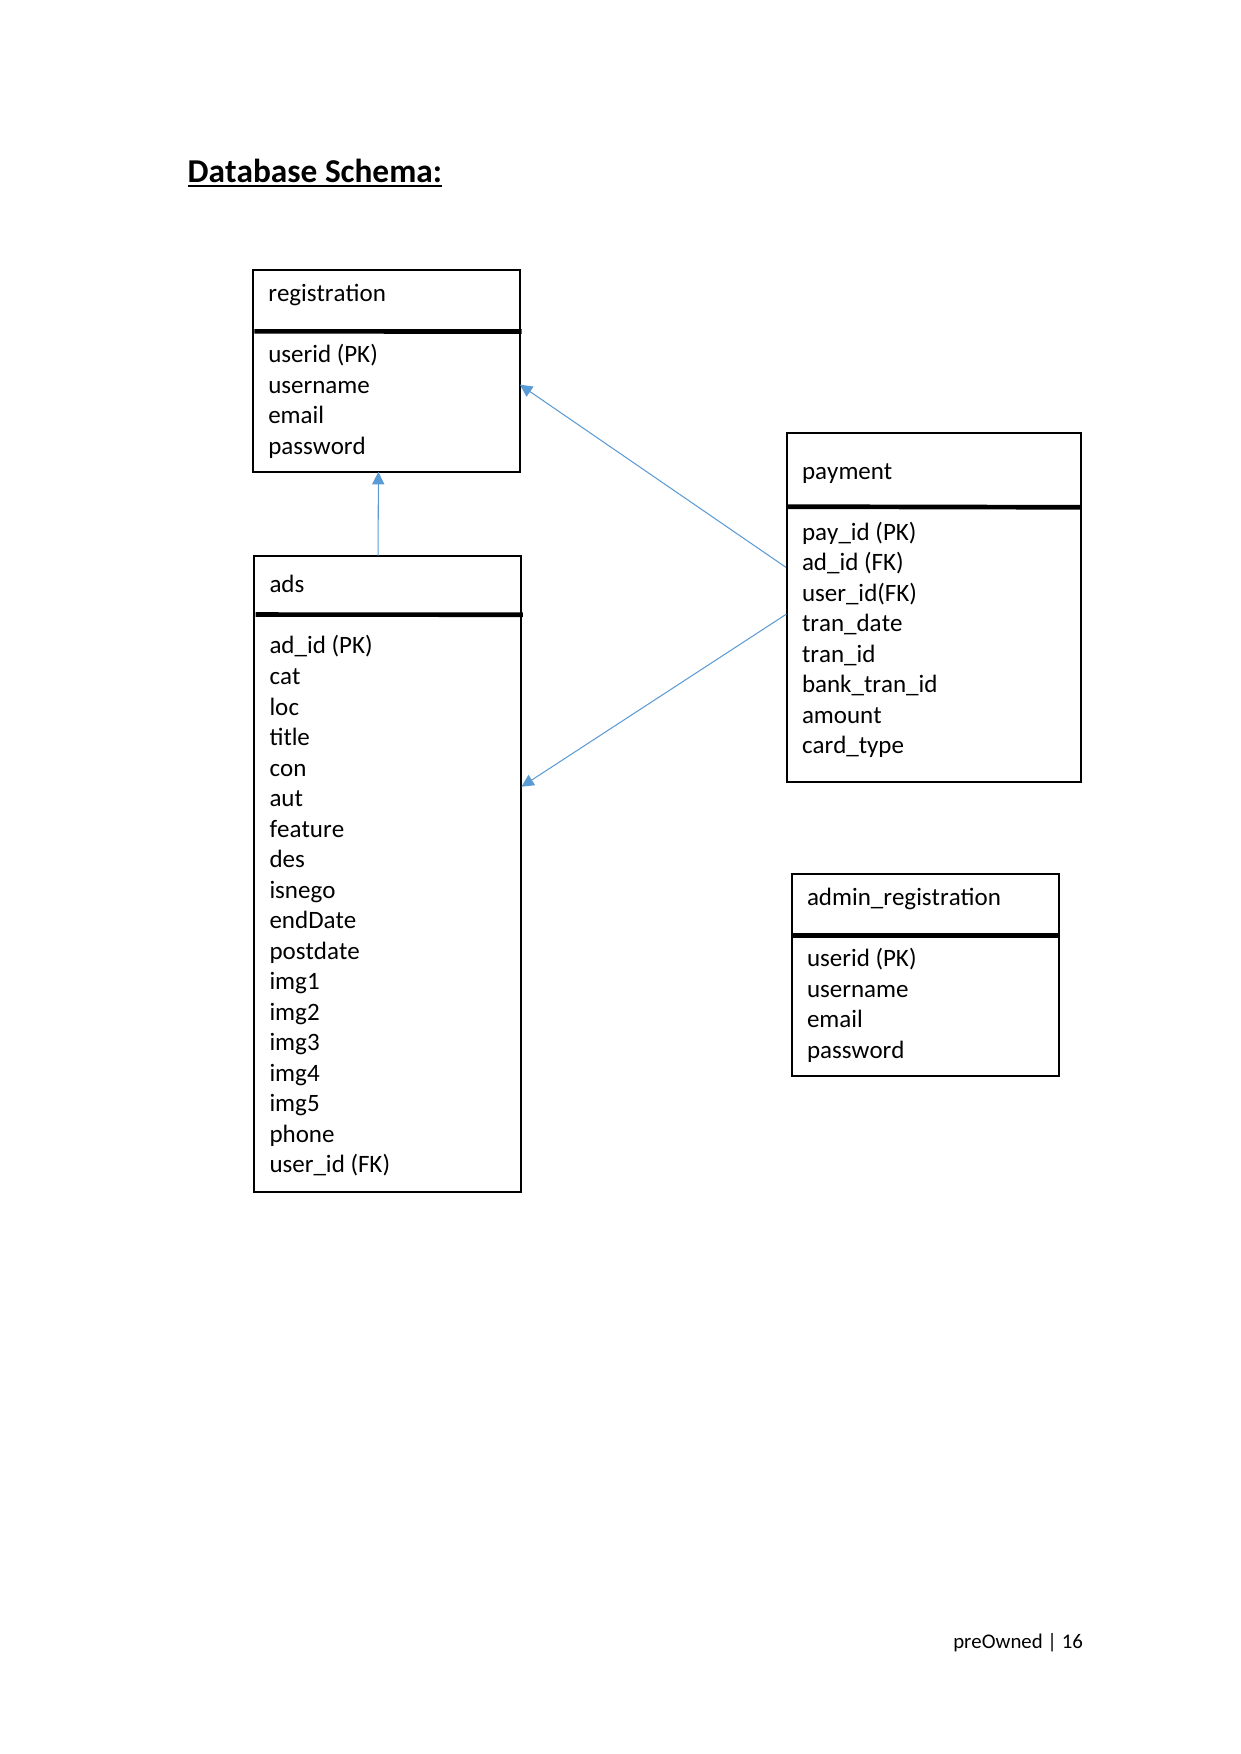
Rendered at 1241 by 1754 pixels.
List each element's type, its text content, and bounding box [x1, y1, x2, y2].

text Database Schema: [187, 150, 1083, 191]
